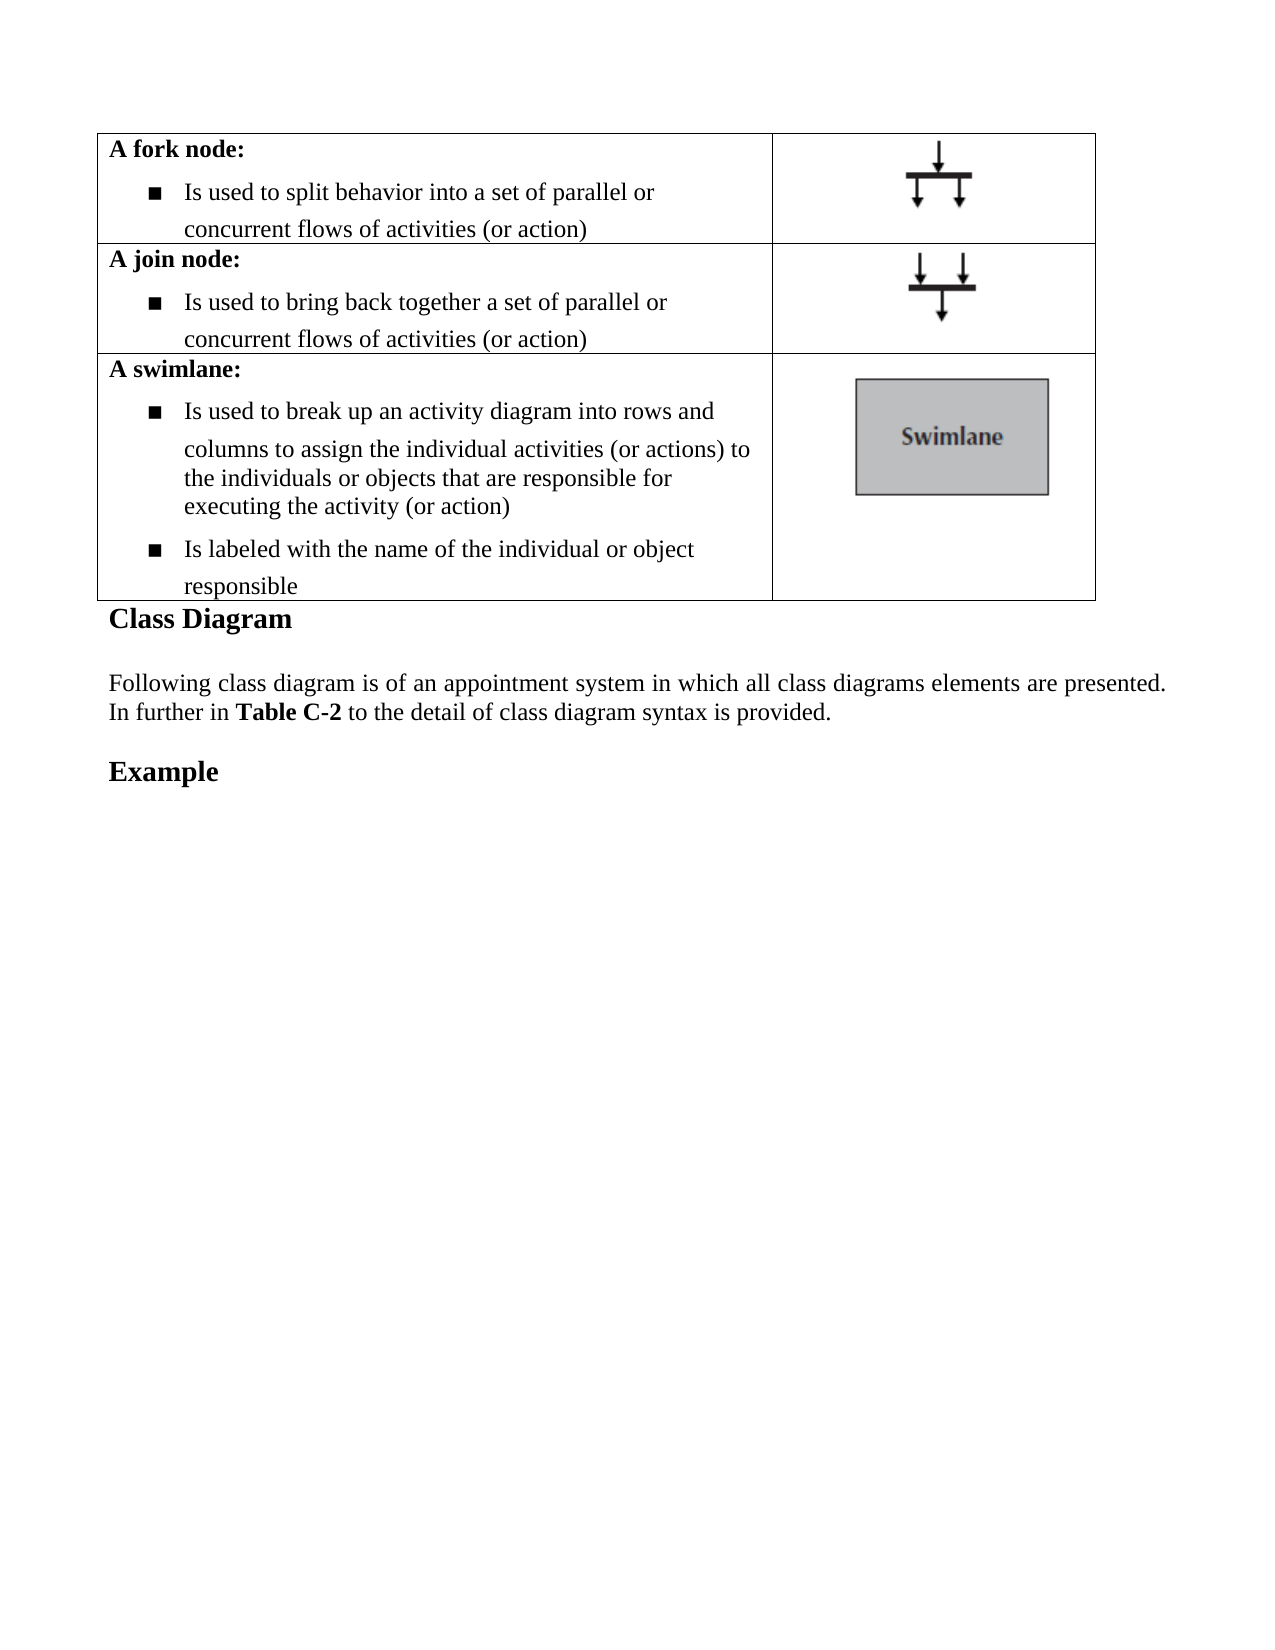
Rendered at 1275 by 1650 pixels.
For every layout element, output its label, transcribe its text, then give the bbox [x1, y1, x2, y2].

table_cell A swimlane: Is used to break up an activity diagram into rows and columns to assign the individual activities (or actions) to the individuals or objects that are responsible for executing the activity (or action) Is labeled with the name of the individual or object responsible [98, 354, 772, 600]
table_cell A join node: Is used to bring back together a set of parallel or concurrent flows of activities (or action) [98, 244, 772, 353]
table_cell [773, 354, 1095, 600]
text Following class diagram is of an appointment system in which all class diagrams elements are presented. In further in Table C-2 to the detail of class diagram syntax is provided. [108, 668, 1169, 726]
picture [851, 375, 1054, 499]
table_cell [773, 244, 1095, 353]
text Example [108, 754, 1169, 788]
picture [901, 251, 980, 323]
table_cell [773, 134, 1095, 243]
table_cell A fork node: Is used to split behavior into a set of parallel or concurrent flows of activities (or action) [98, 134, 772, 243]
text Class Diagram [108, 601, 1169, 635]
picture [900, 138, 977, 215]
